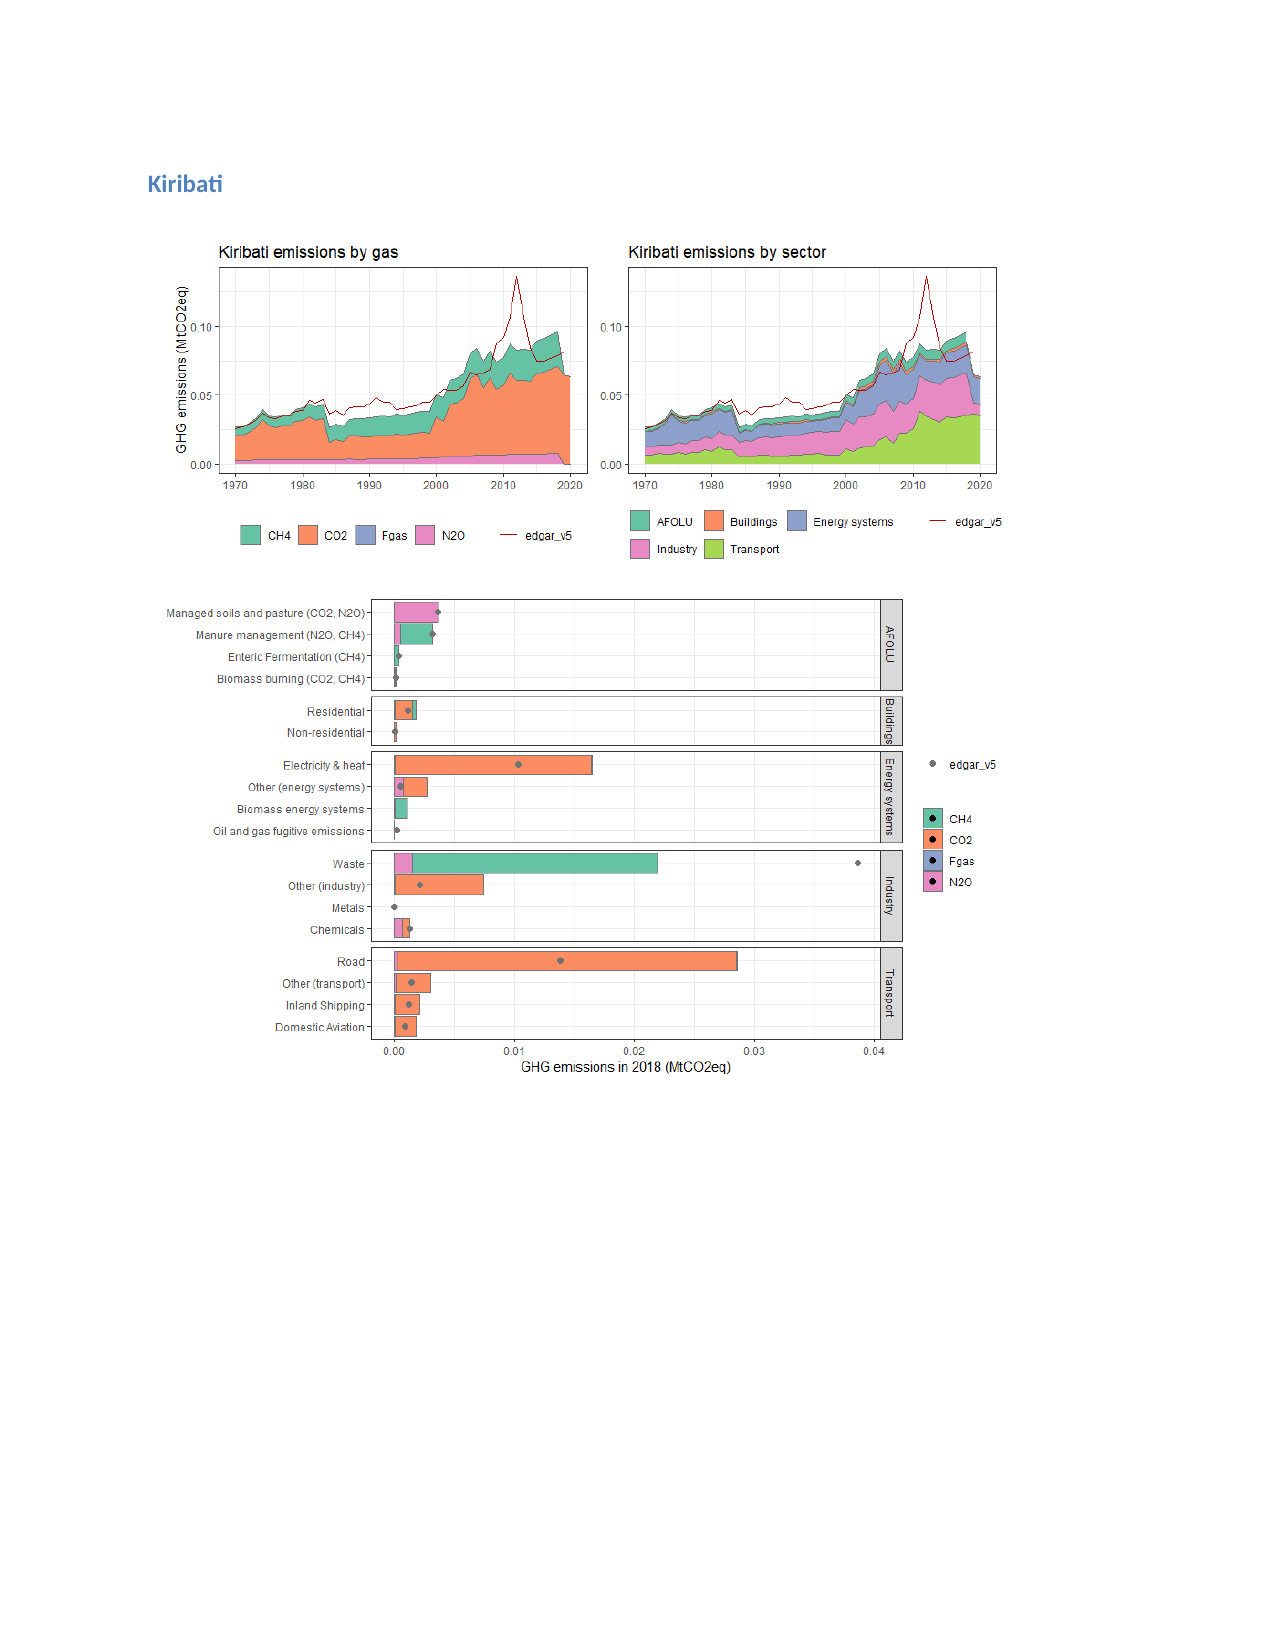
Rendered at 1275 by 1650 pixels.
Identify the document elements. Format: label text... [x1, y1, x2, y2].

picture [147, 217, 1023, 1093]
subtitle Kiribati [148, 168, 1127, 199]
